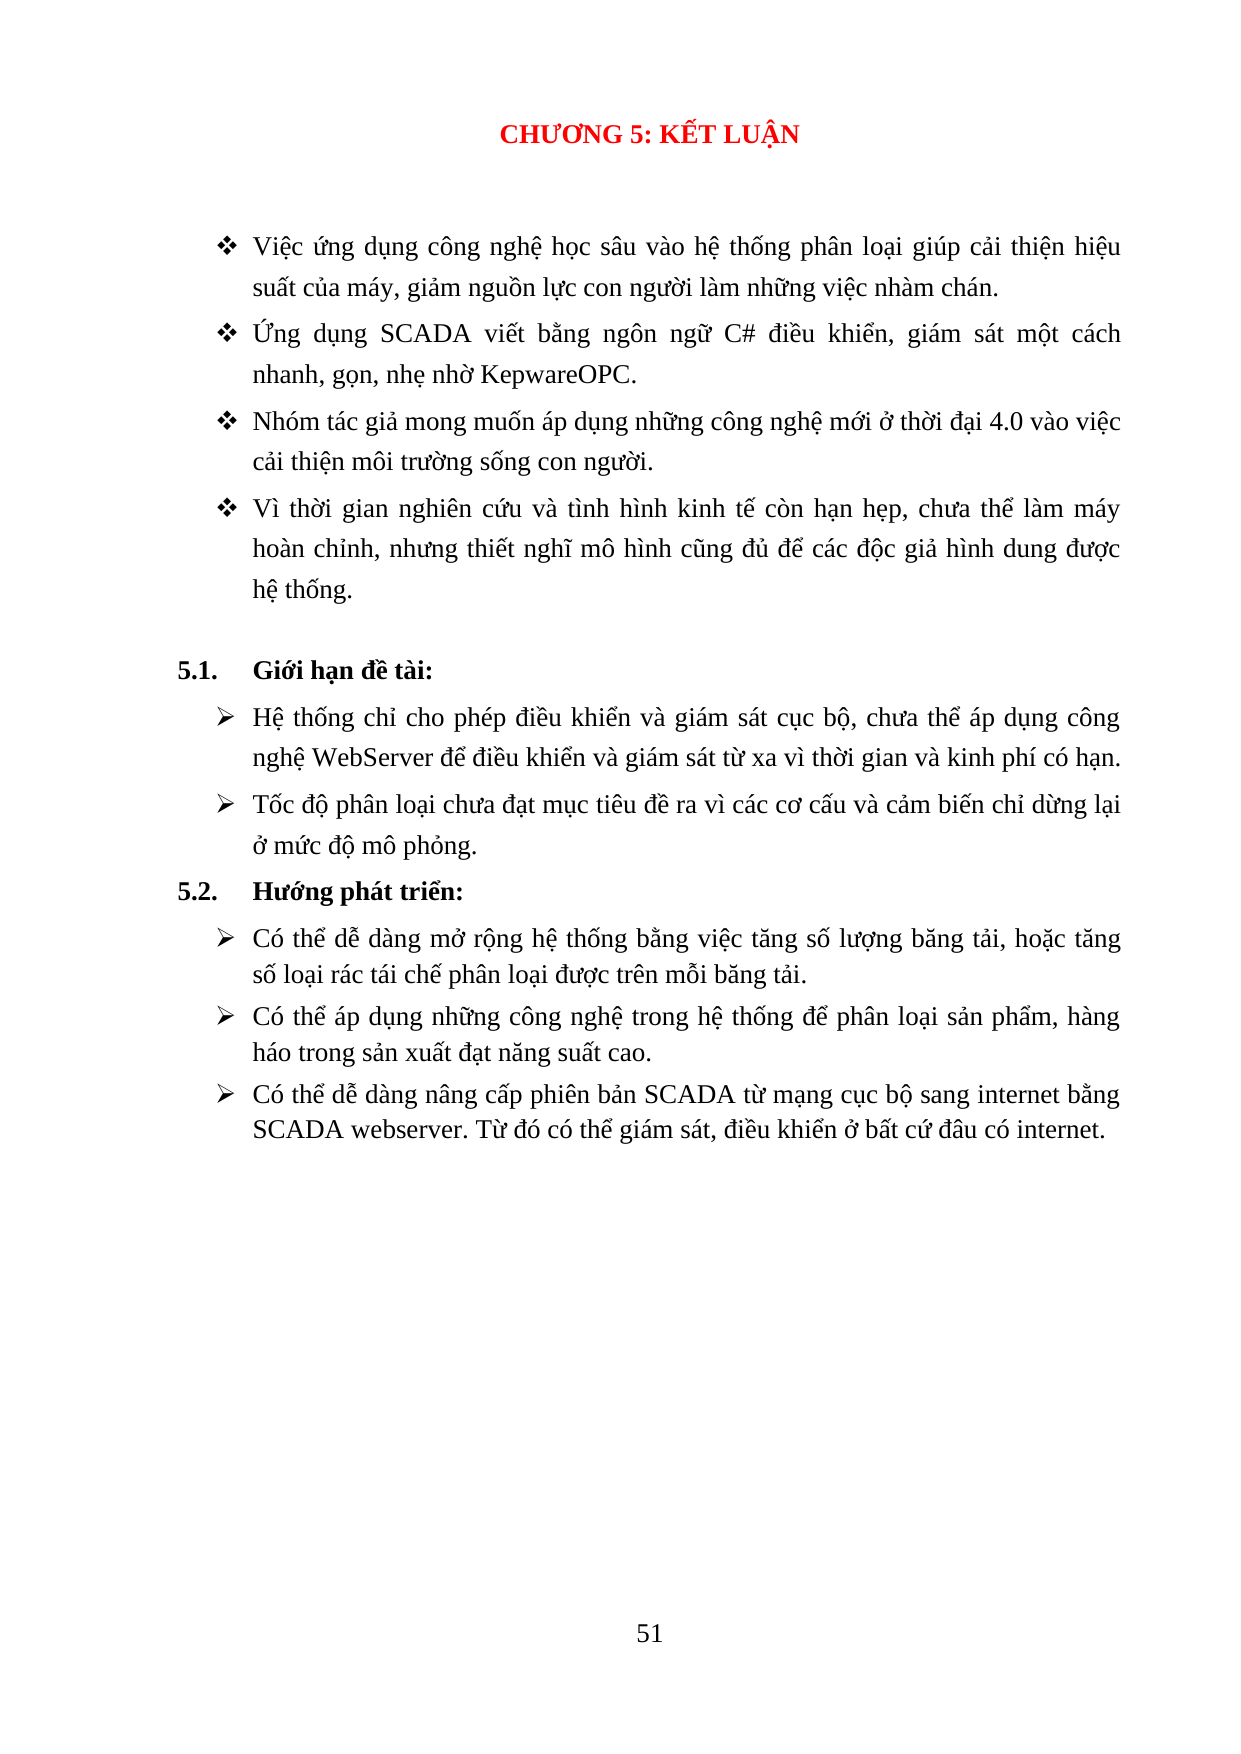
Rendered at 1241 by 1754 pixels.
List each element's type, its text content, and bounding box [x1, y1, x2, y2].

list Việc ứng dụng công nghệ học sâu vào hệ thống phân loại giúp cải thiện hiệu suất của máy, giảm nguồn lực con người làm những việc nhàm chán. [215, 230, 1122, 302]
list Có thể dễ dàng nâng cấp phiên bản SCADA từ mạng cục bộ sang internet bằng SCADA webserver. Từ đó có thể giám sát, điều khiển ở bất cứ đâu có internet. [215, 1078, 1122, 1145]
subtitle Giới hạn đề tài: [177, 654, 1122, 686]
list Tốc độ phân loại chưa đạt mục tiêu đề ra vì các cơ cấu và cảm biến chỉ dừng lại ở mức độ mô phỏng. [215, 788, 1122, 860]
list Có thể áp dụng những công nghệ trong hệ thống để phân loại sản phẩm, hàng háo trong sản xuất đạt năng suất cao. [215, 1000, 1122, 1067]
subtitle chương 5: kết luận [177, 118, 1122, 149]
list Ứng dụng SCADA viết bằng ngôn ngữ C# điều khiển, giám sát một cách nhanh, gọn, nhẹ nhờ KepwareOPC. [215, 317, 1122, 389]
subtitle Hướng phát triển: [177, 875, 1122, 907]
list Nhóm tác giả mong muốn áp dụng những công nghệ mới ở thời đại 4.0 vào việc cải thiện môi trường sống con người. [215, 404, 1122, 476]
list Có thể dễ dàng mở rộng hệ thống bằng việc tăng số lượng băng tải, hoặc tăng số loại rác tái chế phân loại được trên mỗi băng tải. [215, 922, 1122, 989]
list Vì thời gian nghiên cứu và tình hình kinh tế còn hạn hẹp, chưa thể làm máy hoàn chỉnh, nhưng thiết nghĩ mô hình cũng đủ để các độc giả hình dung được hệ thống. [215, 492, 1122, 604]
list Hệ thống chỉ cho phép điều khiển và giám sát cục bộ, chưa thể áp dụng công nghệ WebServer để điều khiển và giám sát từ xa vì thời gian và kinh phí có hạn. [215, 701, 1122, 773]
